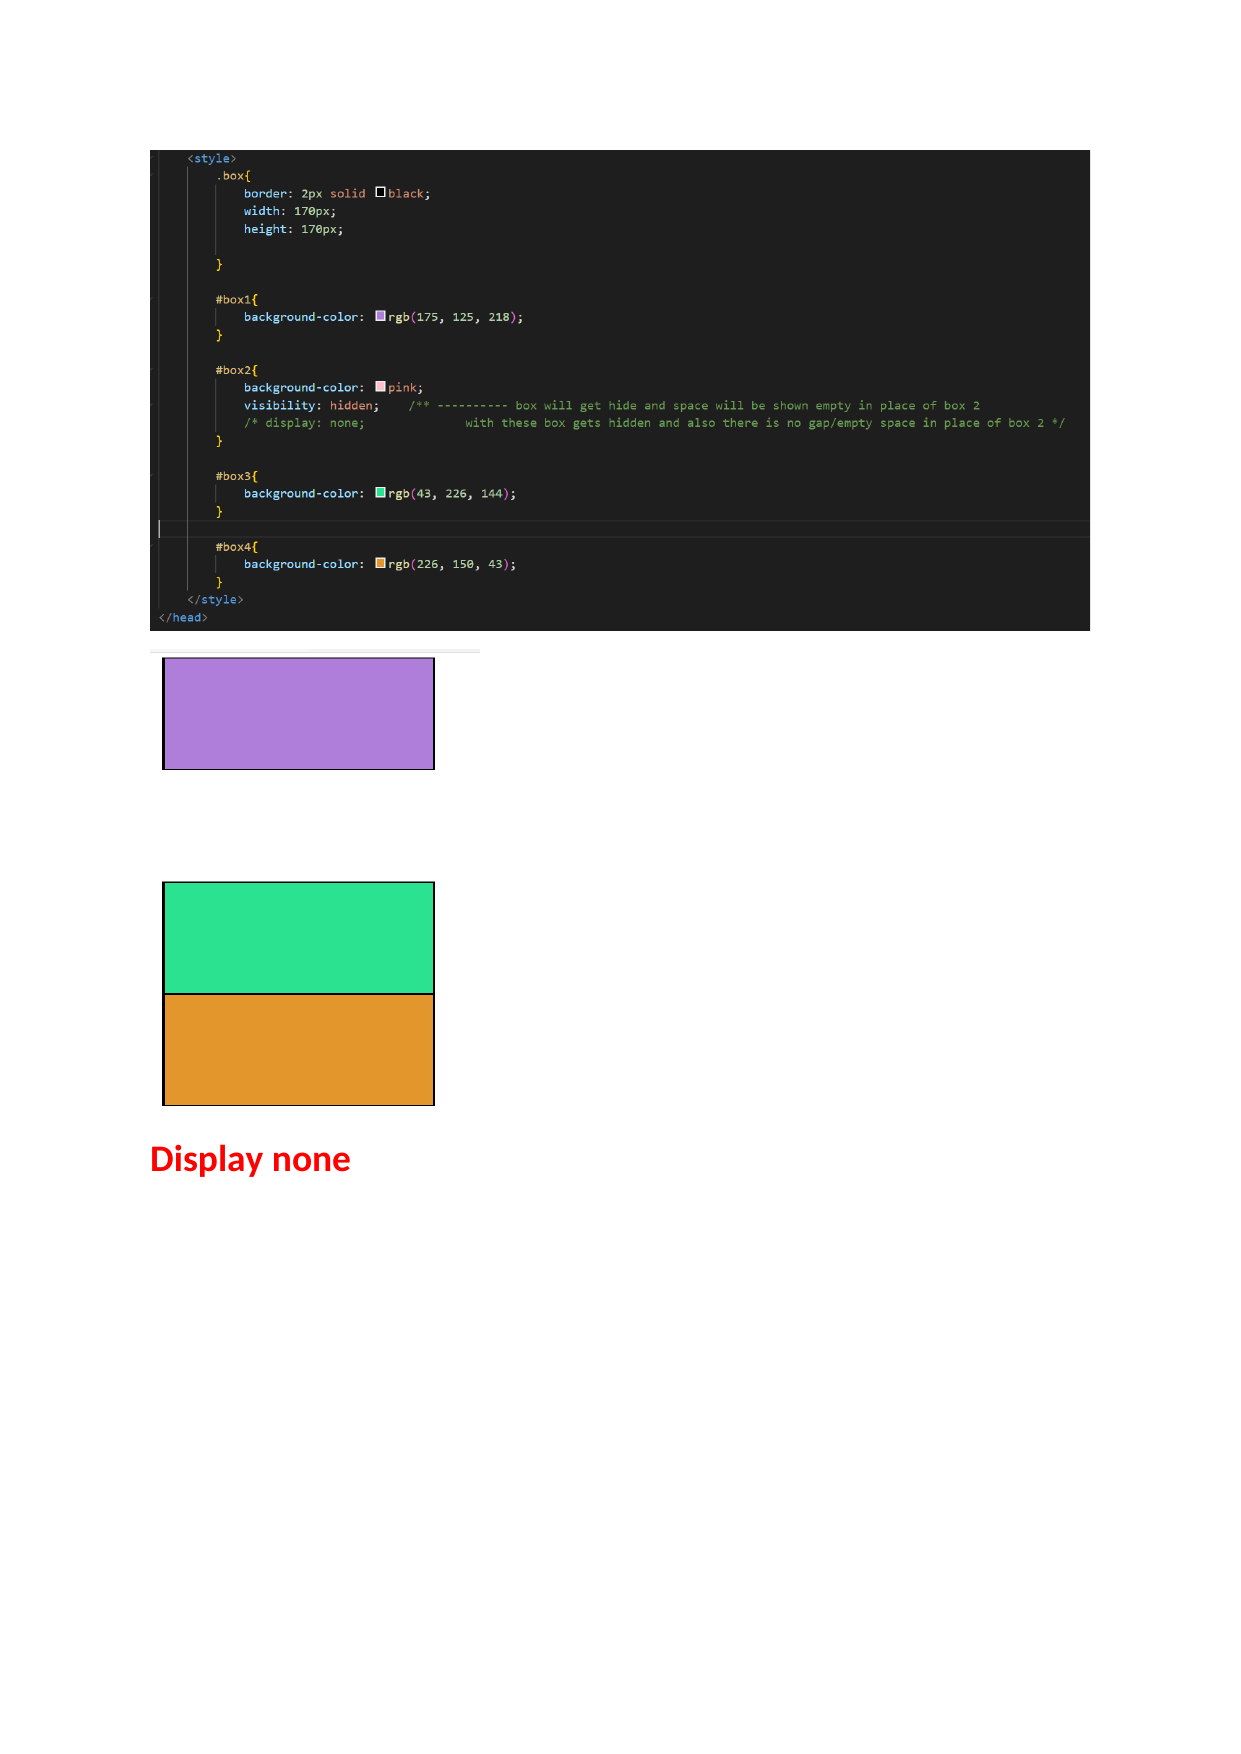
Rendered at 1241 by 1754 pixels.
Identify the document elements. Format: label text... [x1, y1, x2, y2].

text Display none [150, 1135, 1090, 1181]
